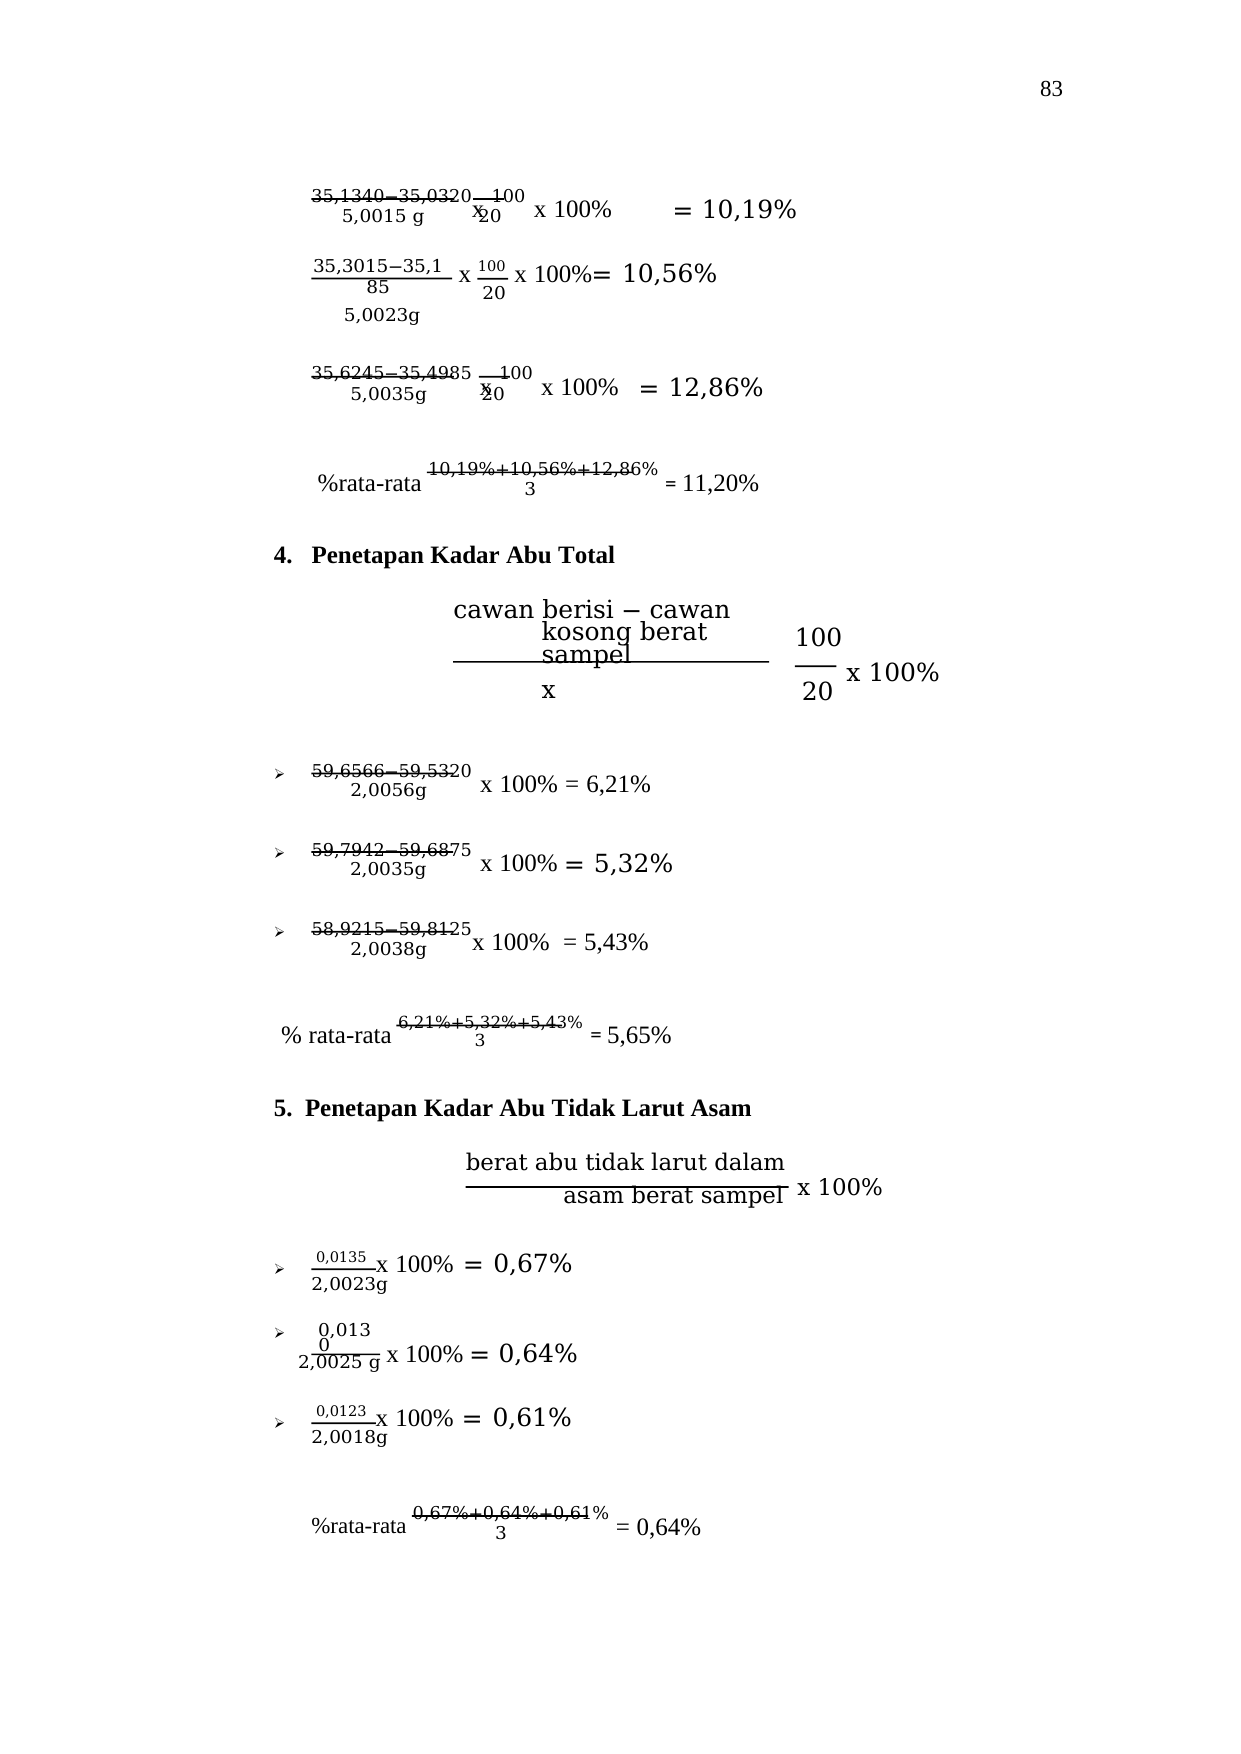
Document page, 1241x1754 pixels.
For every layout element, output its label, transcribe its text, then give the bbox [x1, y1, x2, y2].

text 100 [794, 627, 1201, 652]
text 2,0035g [350, 862, 790, 879]
subtitle Penetapan Kadar Abu Total [274, 540, 1201, 569]
list 59,7942−59,6875 x 100% = 5,32% [274, 831, 790, 862]
list 0,0130 [274, 1323, 380, 1355]
text %rata-rata 0,67%+0,64%+0,61% = 0,64% [311, 1494, 1201, 1526]
text x 100% [797, 1172, 1201, 1200]
text 20 x 100% [802, 652, 1201, 689]
text 5,0035g 20 [350, 386, 1201, 404]
list 0,0135 x 100% = 0,67% [274, 1253, 1201, 1277]
text 2,0056g [350, 783, 790, 800]
text 20 [482, 287, 1201, 303]
text 35,6245−35,4985 x 100 x 100% = 12,86% [311, 356, 1201, 386]
text x 100 x 100%= 10,56% [458, 262, 1201, 287]
text 3 [474, 1034, 1201, 1050]
text 5,0015 g [321, 208, 444, 226]
text %rata-rata 10,19%+10,56%+12,86% = 11,20% [317, 451, 1201, 482]
text 35,1340−35,0320x 100 x 100% = 10,19% [311, 178, 1201, 208]
text 2,0038g [350, 942, 790, 958]
subtitle 5. Penetapan Kadar Abu Tidak Larut Asam [274, 1093, 1201, 1121]
text 3 [148, 482, 912, 498]
text 2,0025 g [148, 1355, 380, 1371]
text cawan berisi − cawan kosong berat sampel x [453, 601, 790, 724]
text 35,3015−35,185 [311, 254, 444, 277]
list 0,0123 x 100% = 0,61% [274, 1407, 1201, 1431]
text x 100% = 0,64% [386, 1338, 1201, 1368]
text berat abu tidak larut dalam asam berat sampel [466, 1148, 790, 1209]
text % rata-rata 6,21%+5,32%+5,43% = 5,65% [281, 1006, 1201, 1034]
list 59,6566−59,5320 x 100% = 6,21% [274, 752, 790, 783]
list 58,9215−59,8125x 100% = 5,43% [274, 910, 790, 942]
text 3 [495, 1526, 1201, 1542]
text 5,0023g [319, 303, 444, 325]
text 35,3015−35,185 [311, 280, 444, 297]
text 2,0018g [311, 1431, 1201, 1447]
text 20 [478, 208, 1201, 226]
text 2,0023g [311, 1277, 1201, 1293]
